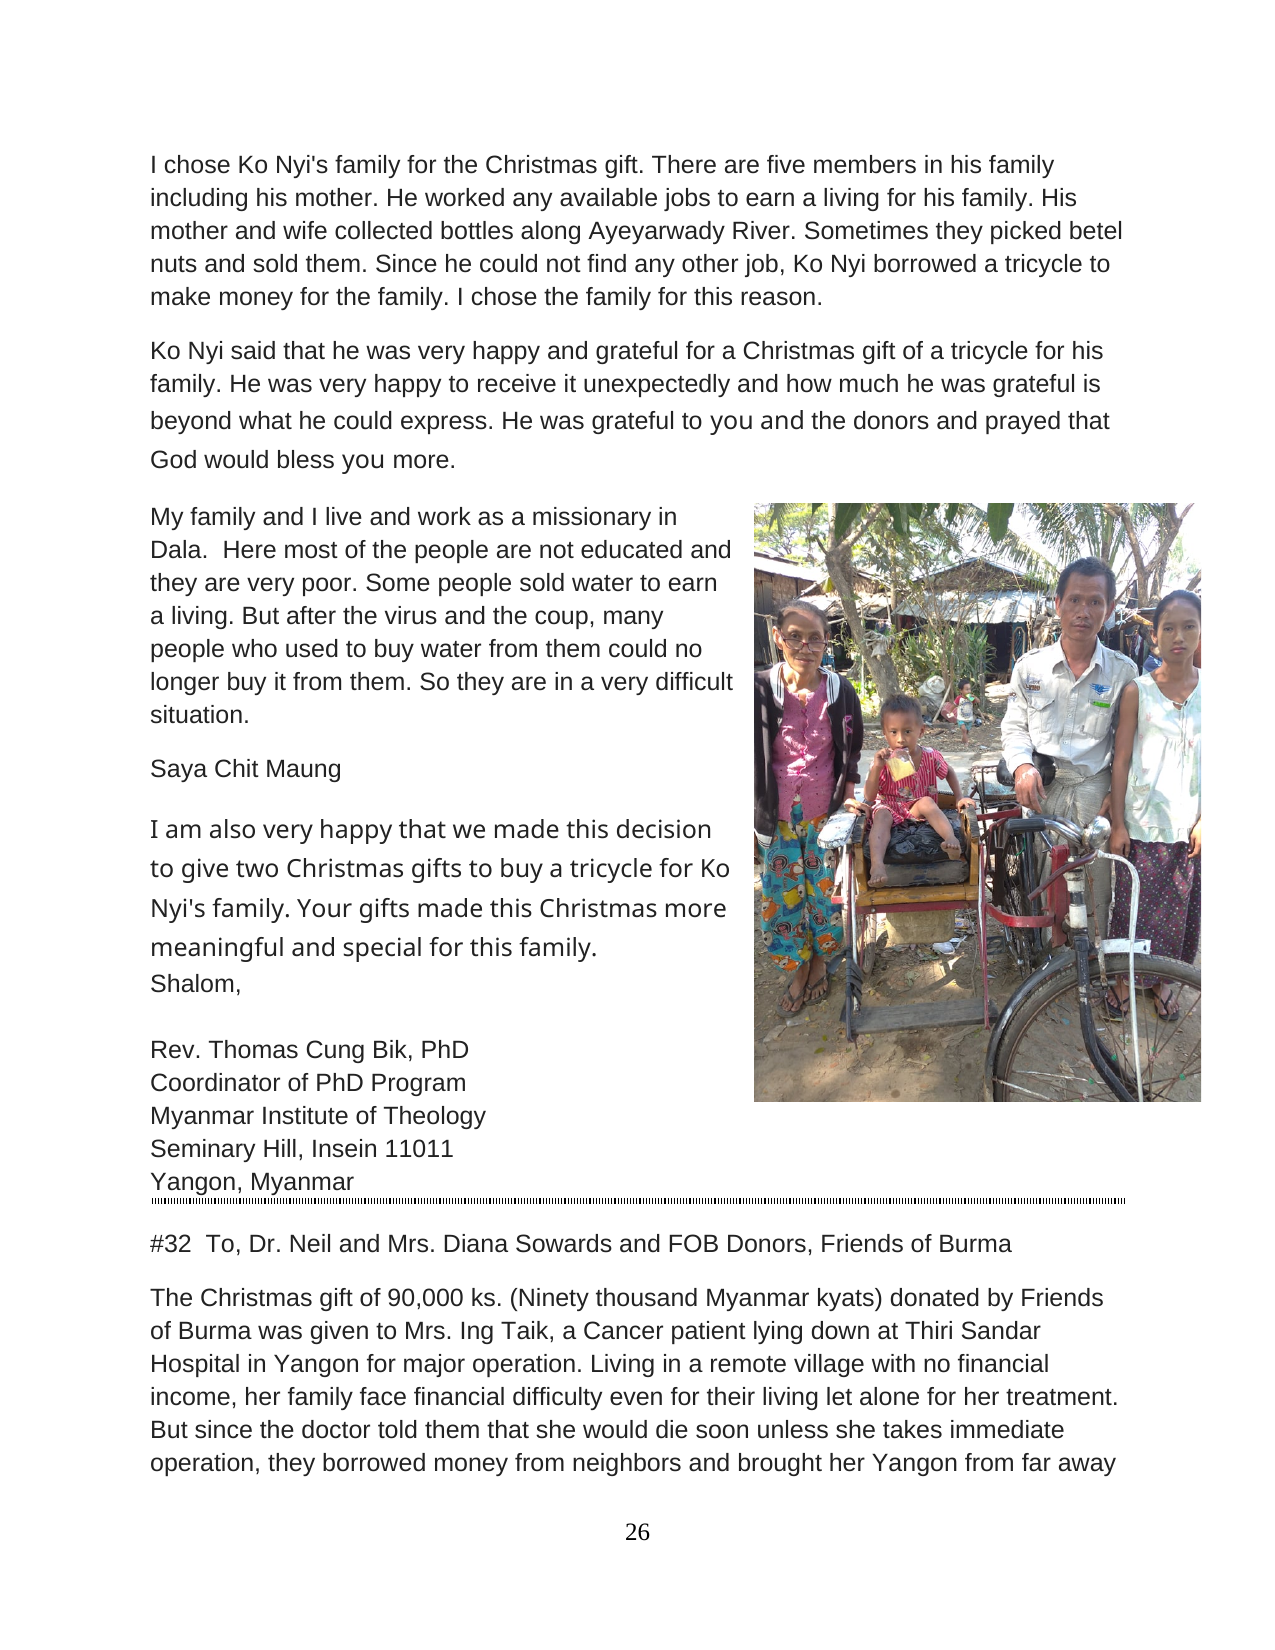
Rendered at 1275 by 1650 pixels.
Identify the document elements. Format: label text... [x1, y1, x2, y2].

text Shalom, Rev. Thomas Cung Bik, PhD Coordinator of PhD Program Myanmar Institute of Theology Seminary Hill, Insein 11011 Yangon, Myanmar [150, 969, 1125, 1204]
text I chose Ko Nyi's family for the Christmas gift. There are five members in his family including his mother. He worked any available jobs to earn a living for his family. His mother and wife collected bottles along Ayeyarwady River. Sometimes they picked betel nuts and sold them. Since he could not find any other job, Ko Nyi borrowed a tricycle to make money for the family. I chose the family for this reason. [150, 150, 1125, 311]
picture [754, 503, 1202, 1102]
text Ko Nyi said that he was very happy and grateful for a Christmas gift of a tricycle for his family. He was very happy to receive it unexpectedly and how much he was grateful is beyond what he could express. He was grateful to you and the donors and prayed that God would bless you more. [150, 336, 1125, 476]
text Saya Chit Maung [150, 754, 754, 783]
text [150, 1283, 1125, 1477]
text I am also very happy that we made this decision to give two Christmas gifts to buy a tricycle for Ko Nyi's family. Your gifts made this Christmas more meaningful and special for this family. [150, 812, 754, 963]
text #32 To, Dr. Neil and Mrs. Diana Sowards and FOB Donors, Friends of Burma [150, 1229, 1125, 1258]
text My family and I live and work as a missionary in Dala. Here most of the people are not educated and they are very poor. Some people sold water to earn a living. But after the virus and the coup, many people who used to buy water from them could no longer buy it from them. So they are in a very difficult situation. [150, 502, 1125, 729]
